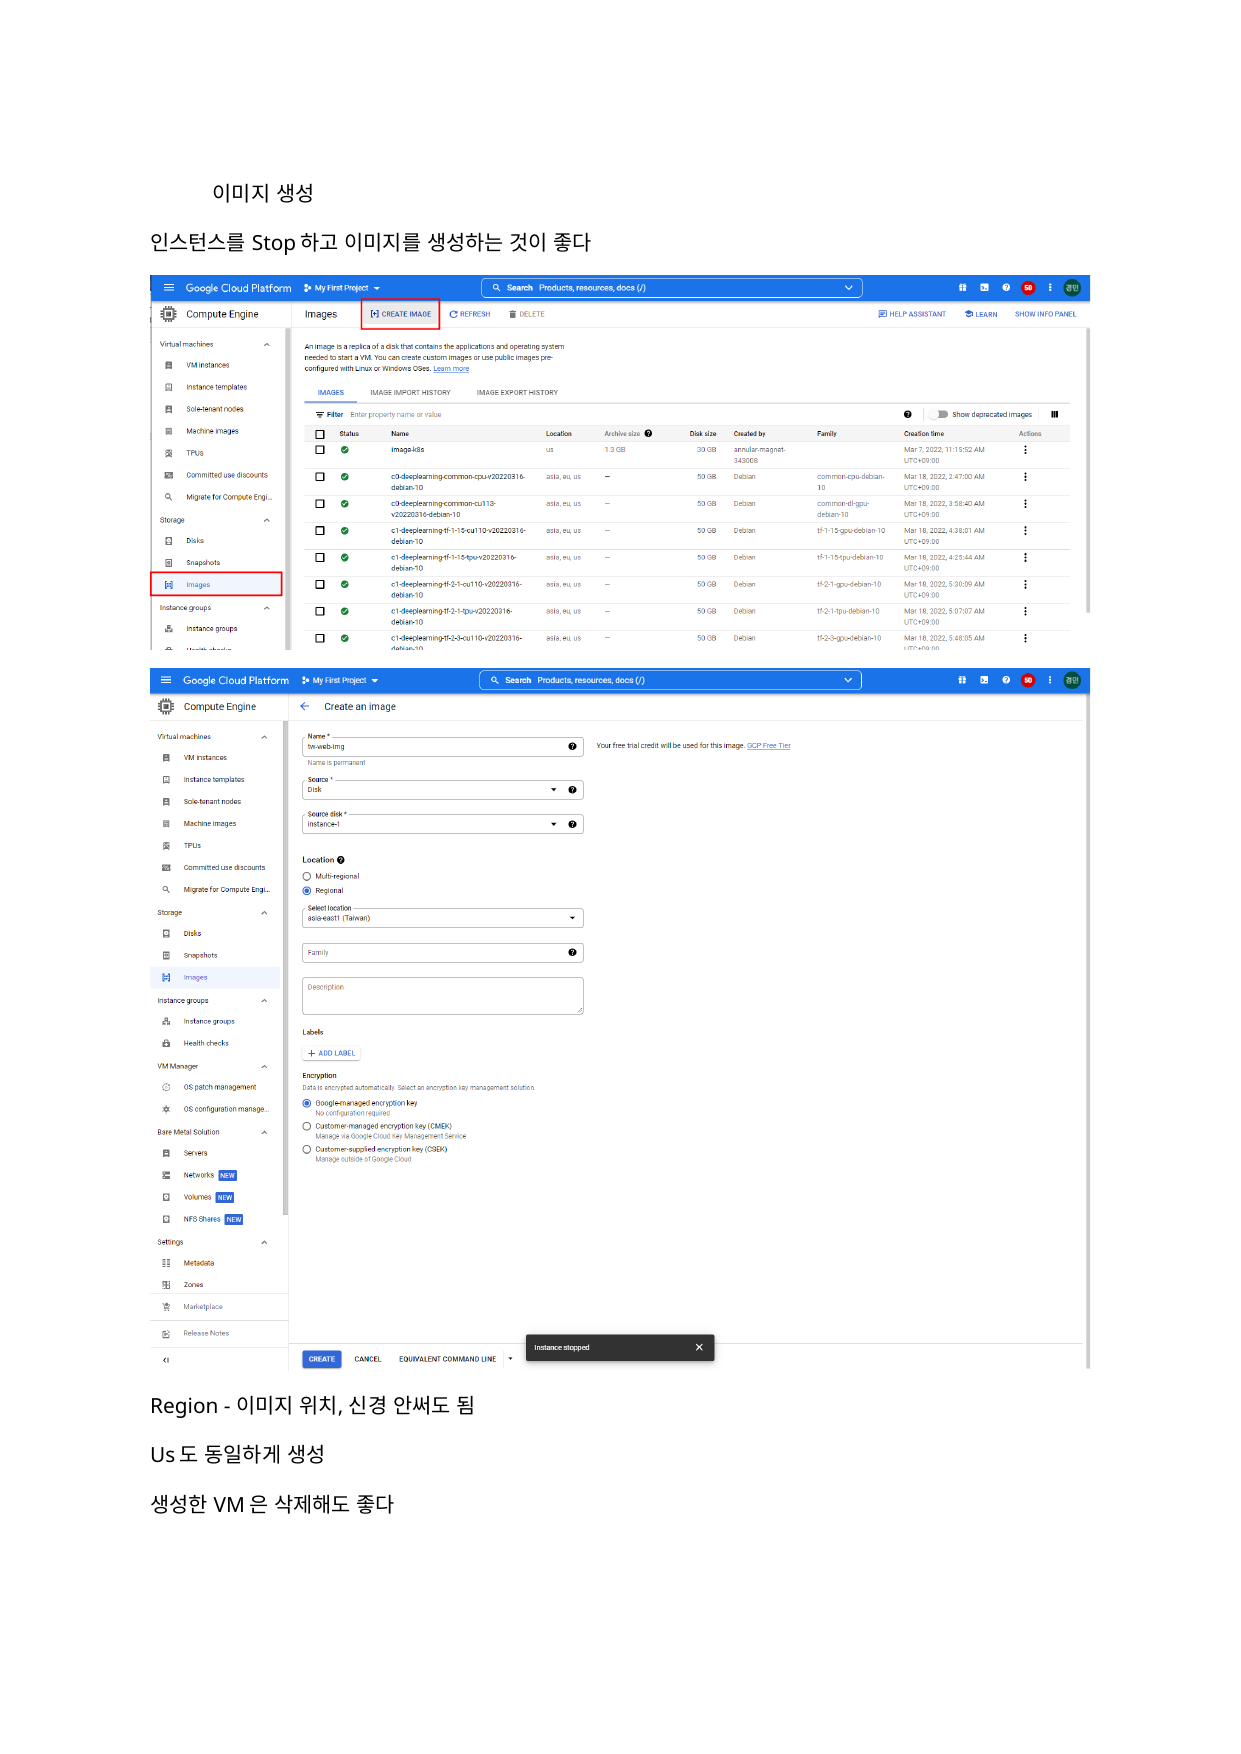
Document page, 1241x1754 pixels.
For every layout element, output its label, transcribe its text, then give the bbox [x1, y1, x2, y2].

picture [150, 275, 1091, 650]
picture [150, 668, 1091, 1371]
subtitle 이미지 생성 [212, 177, 1090, 207]
text 인스턴스를 Stop하고 이미지를 생성하는 것이 좋다 [150, 226, 1090, 257]
text Us도 동일하게 생성 [150, 1439, 1090, 1469]
text Region - 이미지 위치, 신경 안써도 됨 [150, 1389, 1090, 1419]
text 생성한 VM은 삭제해도 좋다 [150, 1488, 1090, 1518]
